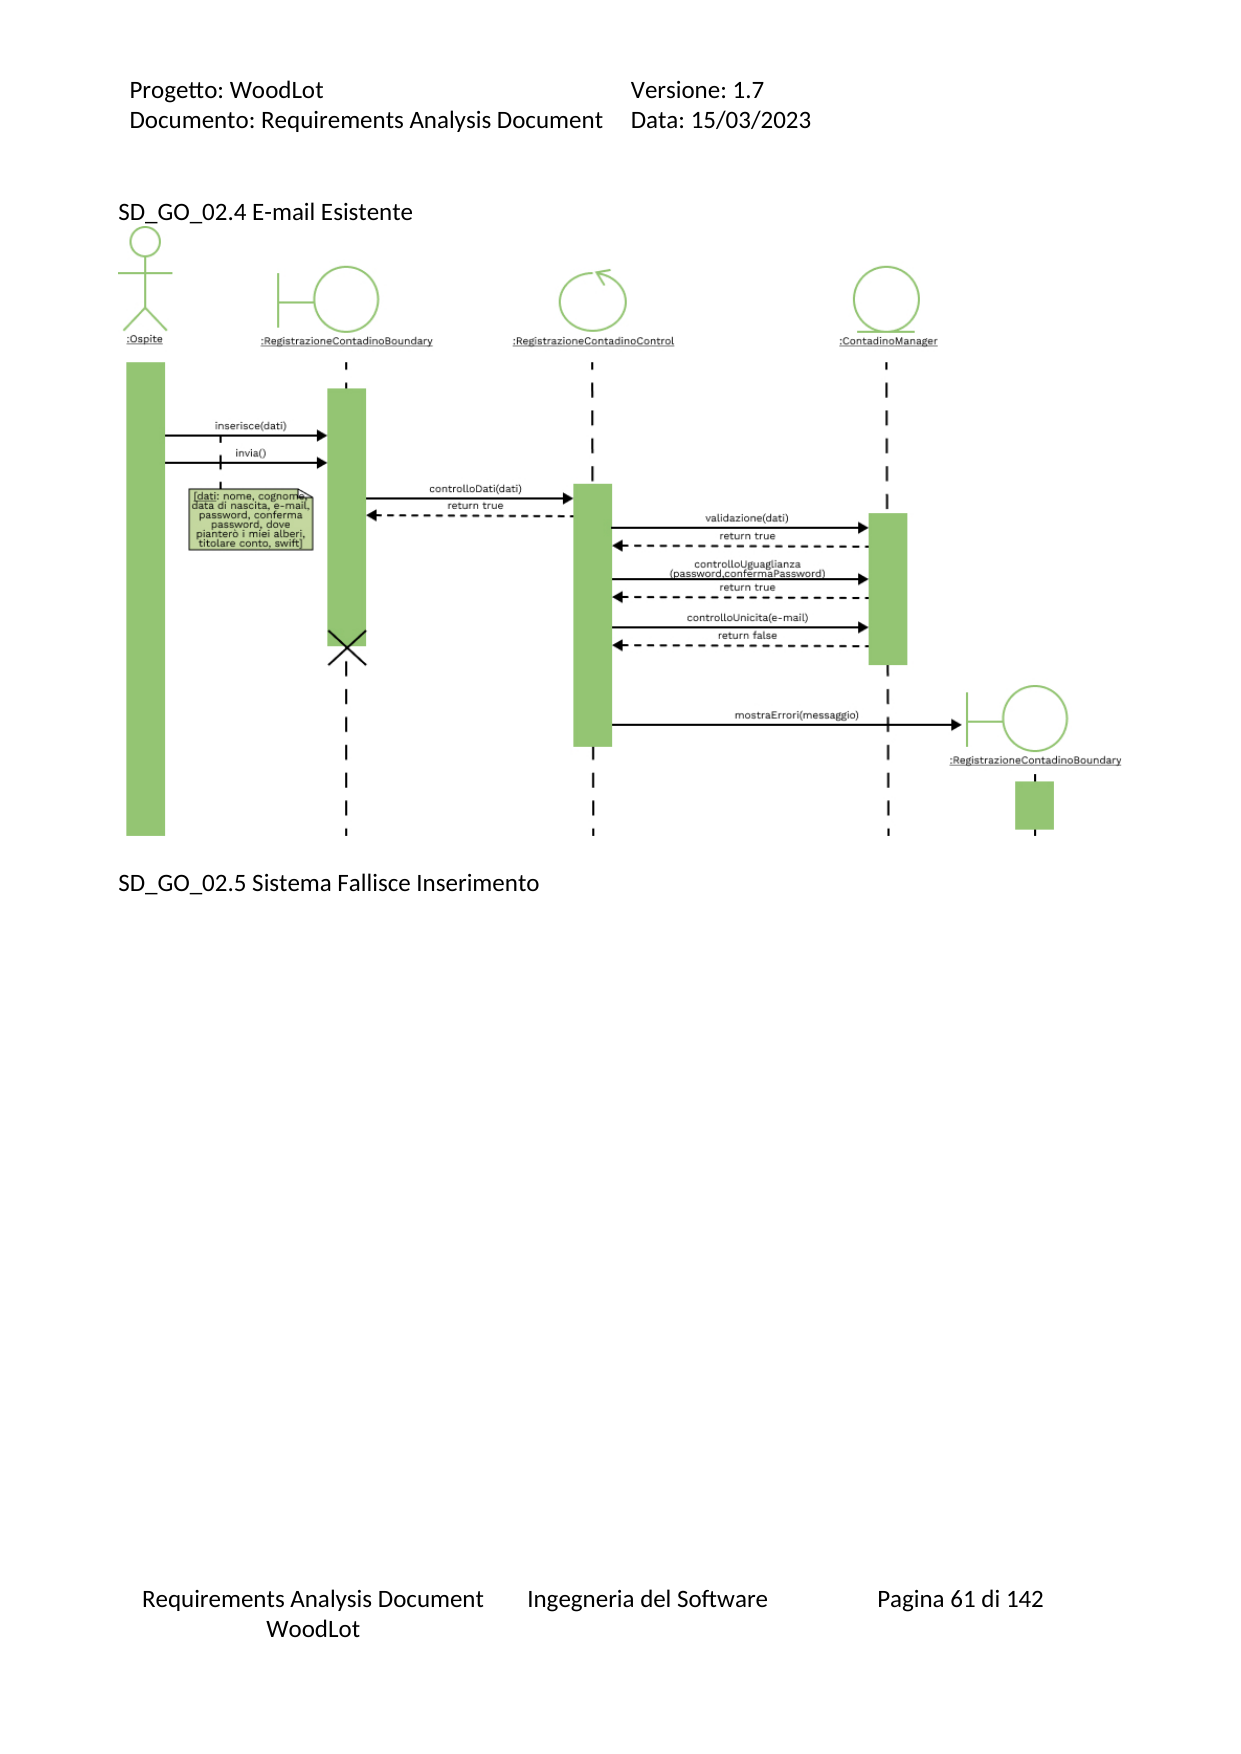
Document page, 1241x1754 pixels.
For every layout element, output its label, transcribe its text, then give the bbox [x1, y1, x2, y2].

text SD_GO_02.4 E-mail Esistente [118, 196, 1122, 226]
text SD_GO_02.5 Sistema Fallisce Inserimento [118, 867, 1122, 897]
picture [118, 226, 1122, 837]
